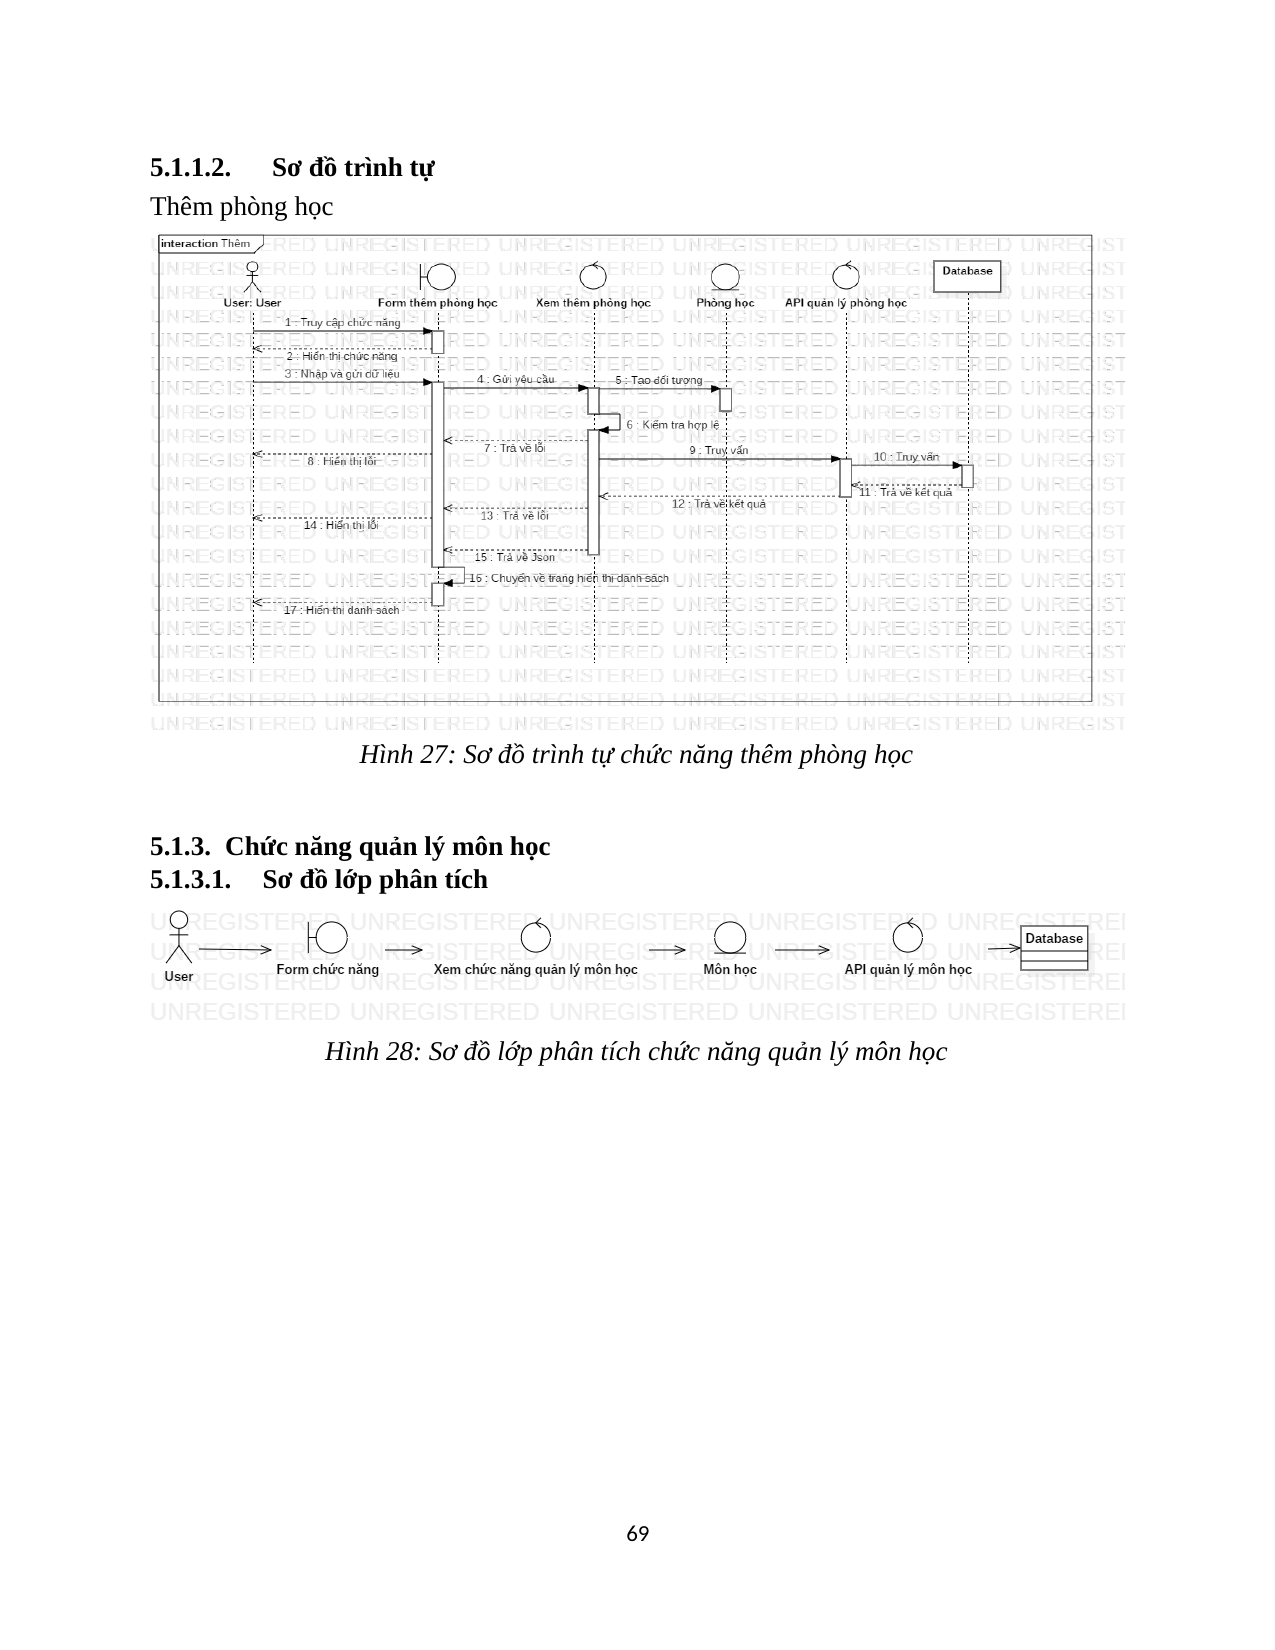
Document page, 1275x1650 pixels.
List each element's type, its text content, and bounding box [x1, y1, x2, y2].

text Thêm phòng học [150, 189, 1125, 221]
picture [150, 227, 1125, 733]
picture [150, 900, 1125, 1029]
text Hình 27: Sơ đồ trình tự chức năng thêm phòng học [150, 738, 1125, 769]
list Sơ đồ trình tự [150, 150, 1125, 182]
list Chức năng quản lý môn học [150, 829, 1125, 862]
list Sơ đồ lớp phân tích [150, 862, 1125, 894]
text Hình 28: Sơ đồ lớp phân tích chức năng quản lý môn học [150, 1035, 1125, 1066]
